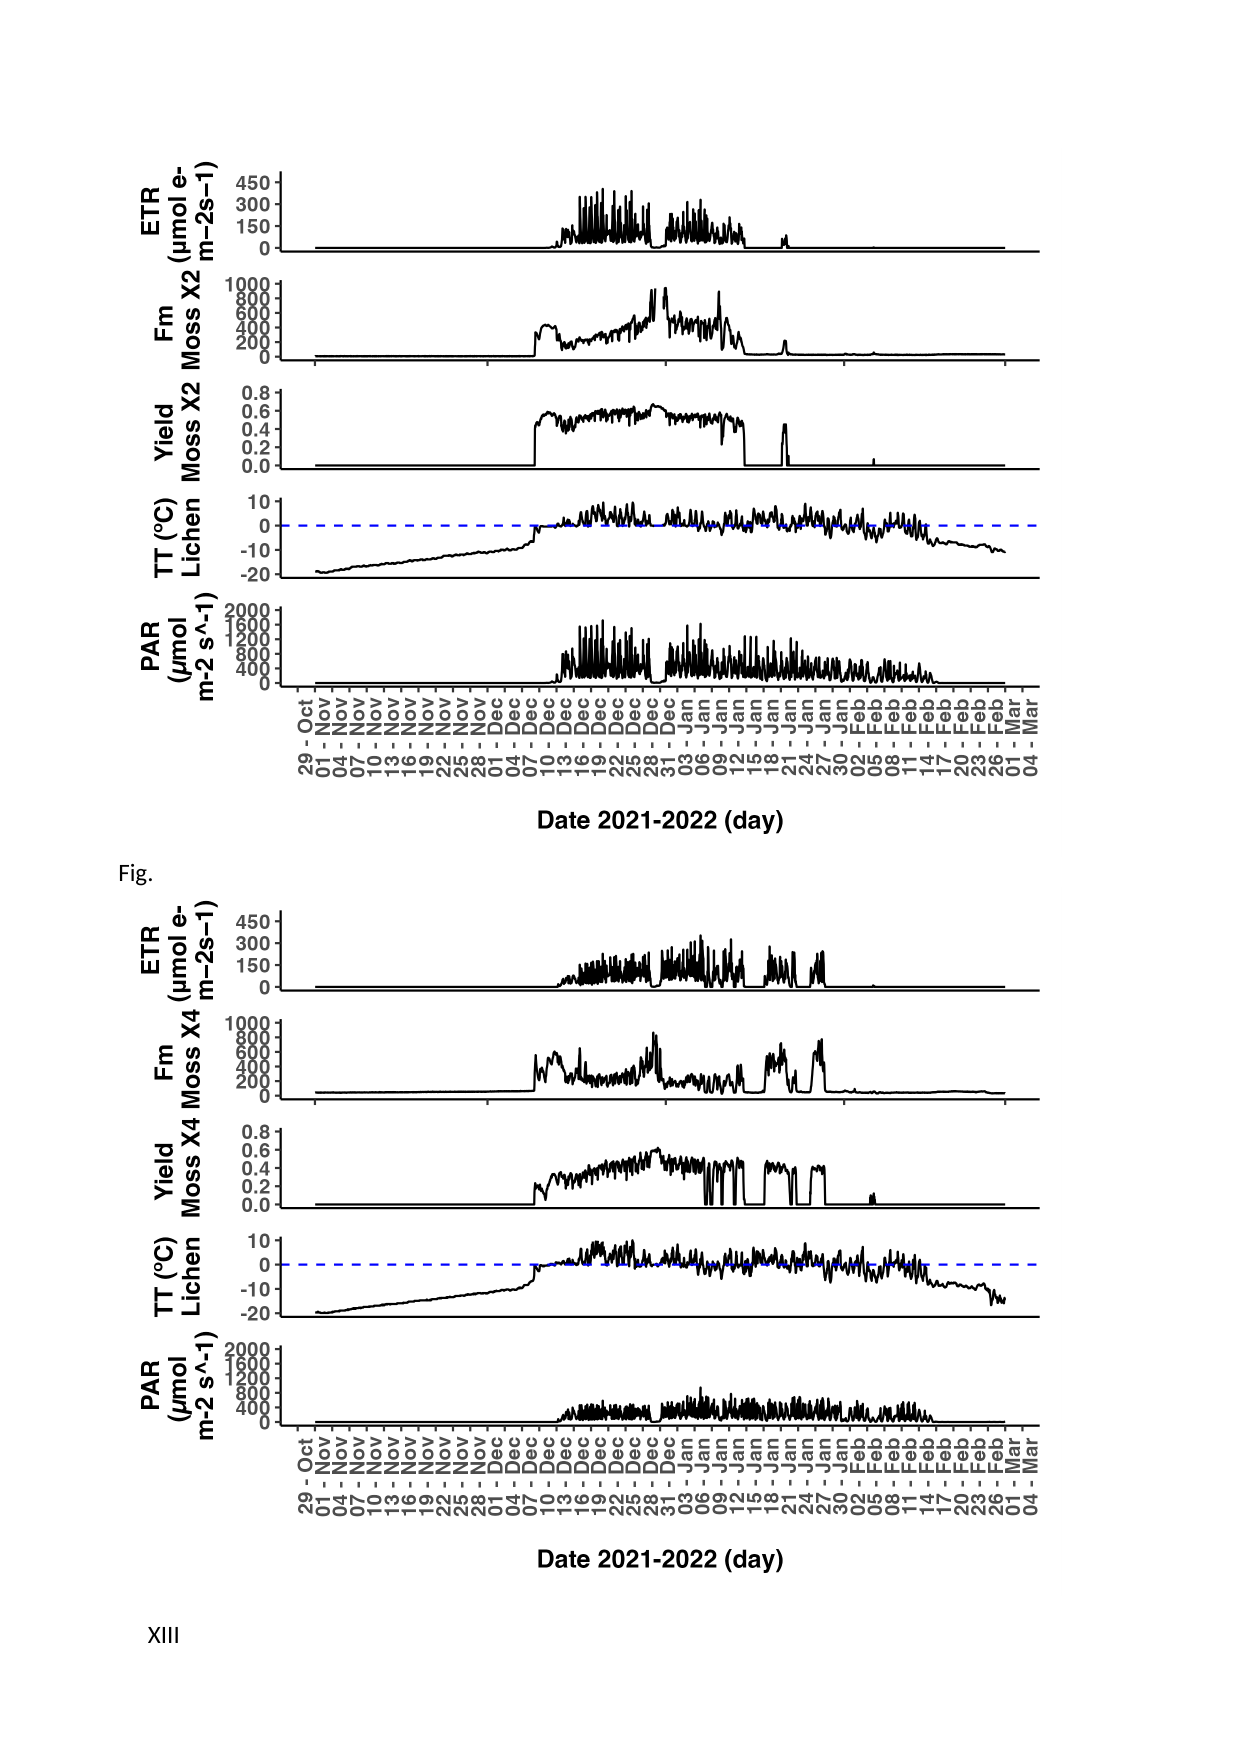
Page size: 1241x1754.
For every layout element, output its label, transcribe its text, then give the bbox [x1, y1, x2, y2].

picture [118, 887, 1062, 1596]
picture [118, 148, 1062, 857]
text Fig. [118, 857, 1122, 887]
